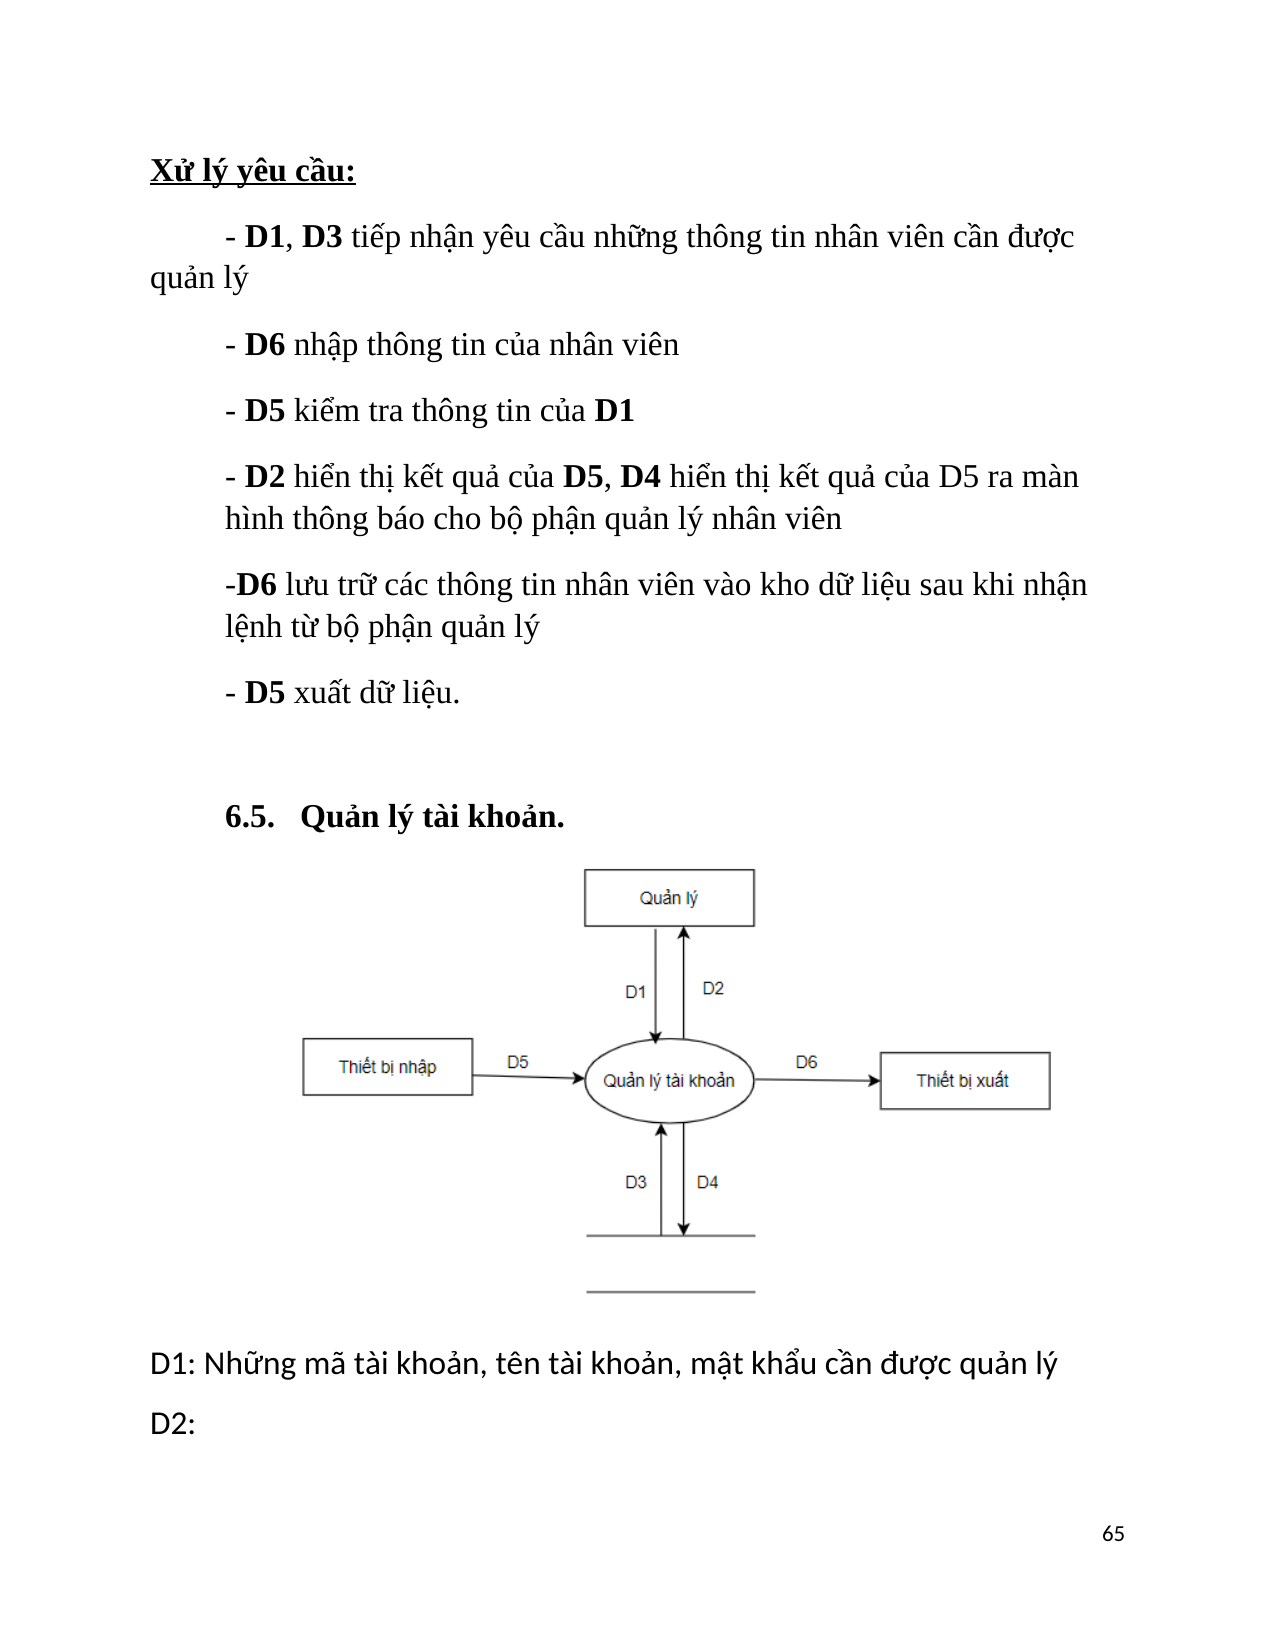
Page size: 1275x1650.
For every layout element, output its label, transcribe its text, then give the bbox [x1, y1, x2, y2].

text - D1, D3 tiếp nhận yêu cầu những thông tin nhân viên cần được quản lý [150, 216, 1125, 296]
text D2: [150, 1402, 1125, 1443]
text D1: Những mã tài khoản, tên tài khoản, mật khẩu cần được quản lý [150, 1342, 1125, 1382]
text - D6 nhập thông tin của nhân viên [150, 324, 1125, 362]
text - D5 xuất dữ liệu. [150, 672, 1125, 711]
text - D5 kiểm tra thông tin của D1 [150, 390, 1125, 429]
picture [300, 853, 1060, 1311]
text Xử lý yêu cầu: [150, 150, 1125, 188]
text - D2 hiển thị kết quả của D5, D4 hiển thị kết quả của D5 ra màn hình thông báo cho bộ phận quản lý nhân viên [225, 457, 1125, 536]
list Quản lý tài khoản. [225, 796, 1125, 834]
text -D6 lưu trữ các thông tin nhân viên vào kho dữ liệu sau khi nhận lệnh từ bộ phận quản lý [225, 564, 1125, 644]
